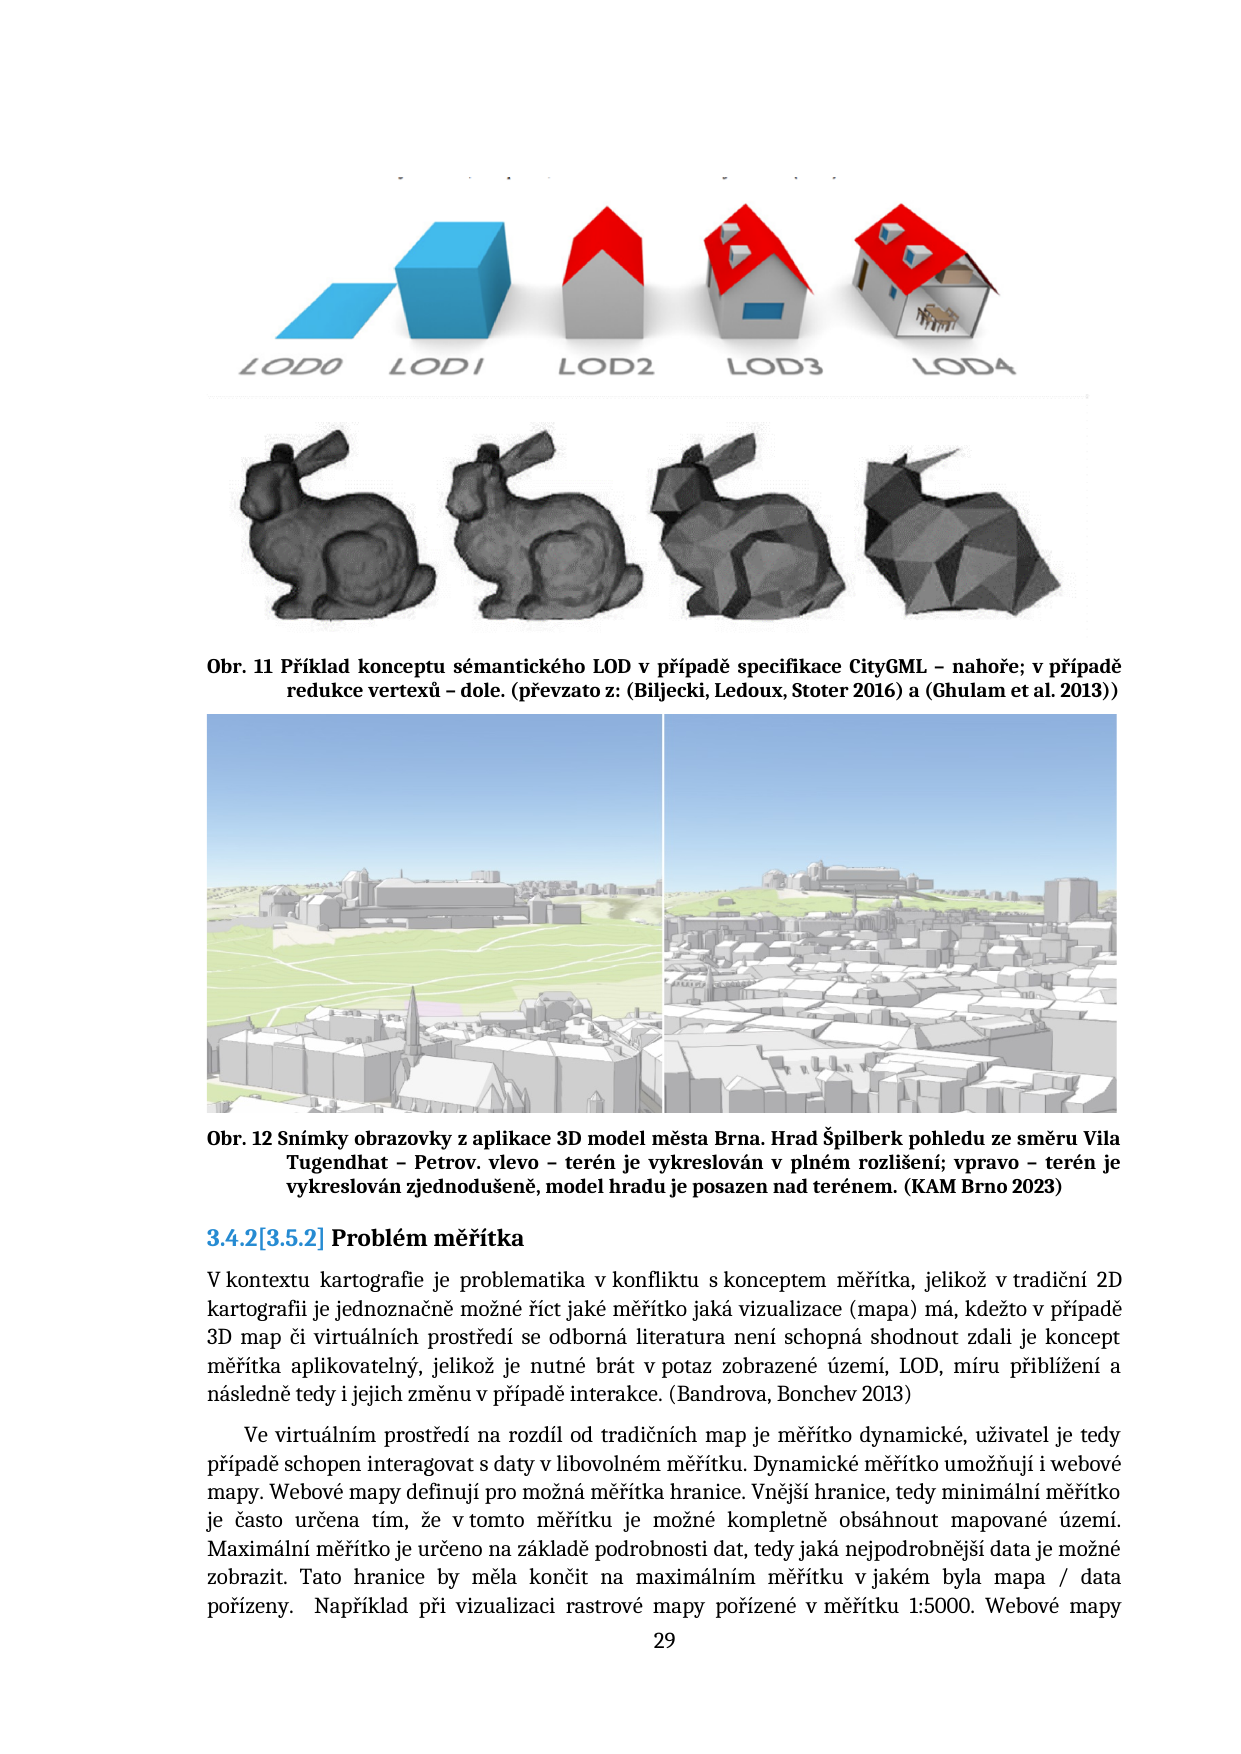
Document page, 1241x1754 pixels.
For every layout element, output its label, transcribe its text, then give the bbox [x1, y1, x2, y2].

text V kontextu kartografie je problematika v konfliktu s konceptem měřítka, jelikož v tradiční 2D kartografii je jednoznačně možné říct jaké měřítko jaká vizualizace (mapa) má, kdežto v případě 3D map či virtuálních prostředí se odborná literatura není schopná shodnout zdali je koncept měřítka aplikovatelný, jelikož je nutné brát v potaz zobrazené území, LOD, míru přiblížení a následně tedy i jejich změnu v případě interakce. (Bandrova, Bonchev 2013) [207, 1267, 1122, 1407]
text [207, 1422, 1122, 1619]
text Obr. 12 Snímky obrazovky z aplikace 3D model města Brna. Hrad Špilberk pohledu ze směru Vila Tugendhat – Petrov. vlevo – terén je vykreslován v plném rozlišení; vpravo – terén je vykreslován zjednodušeně, model hradu je posazen nad terénem. (KAM Brno 2023) [207, 1127, 1122, 1199]
picture [206, 714, 1117, 1113]
picture [206, 177, 1094, 640]
subtitle Problém měřítka [207, 1224, 1122, 1252]
text Obr. 11 Příklad konceptu sémantického LOD v případě specifikace CityGML – nahoře; v případě redukce vertexů – dole. (převzato z: (Biljecki, Ledoux, Stoter 2016) a (Ghulam et al. 2013)) [207, 654, 1122, 702]
